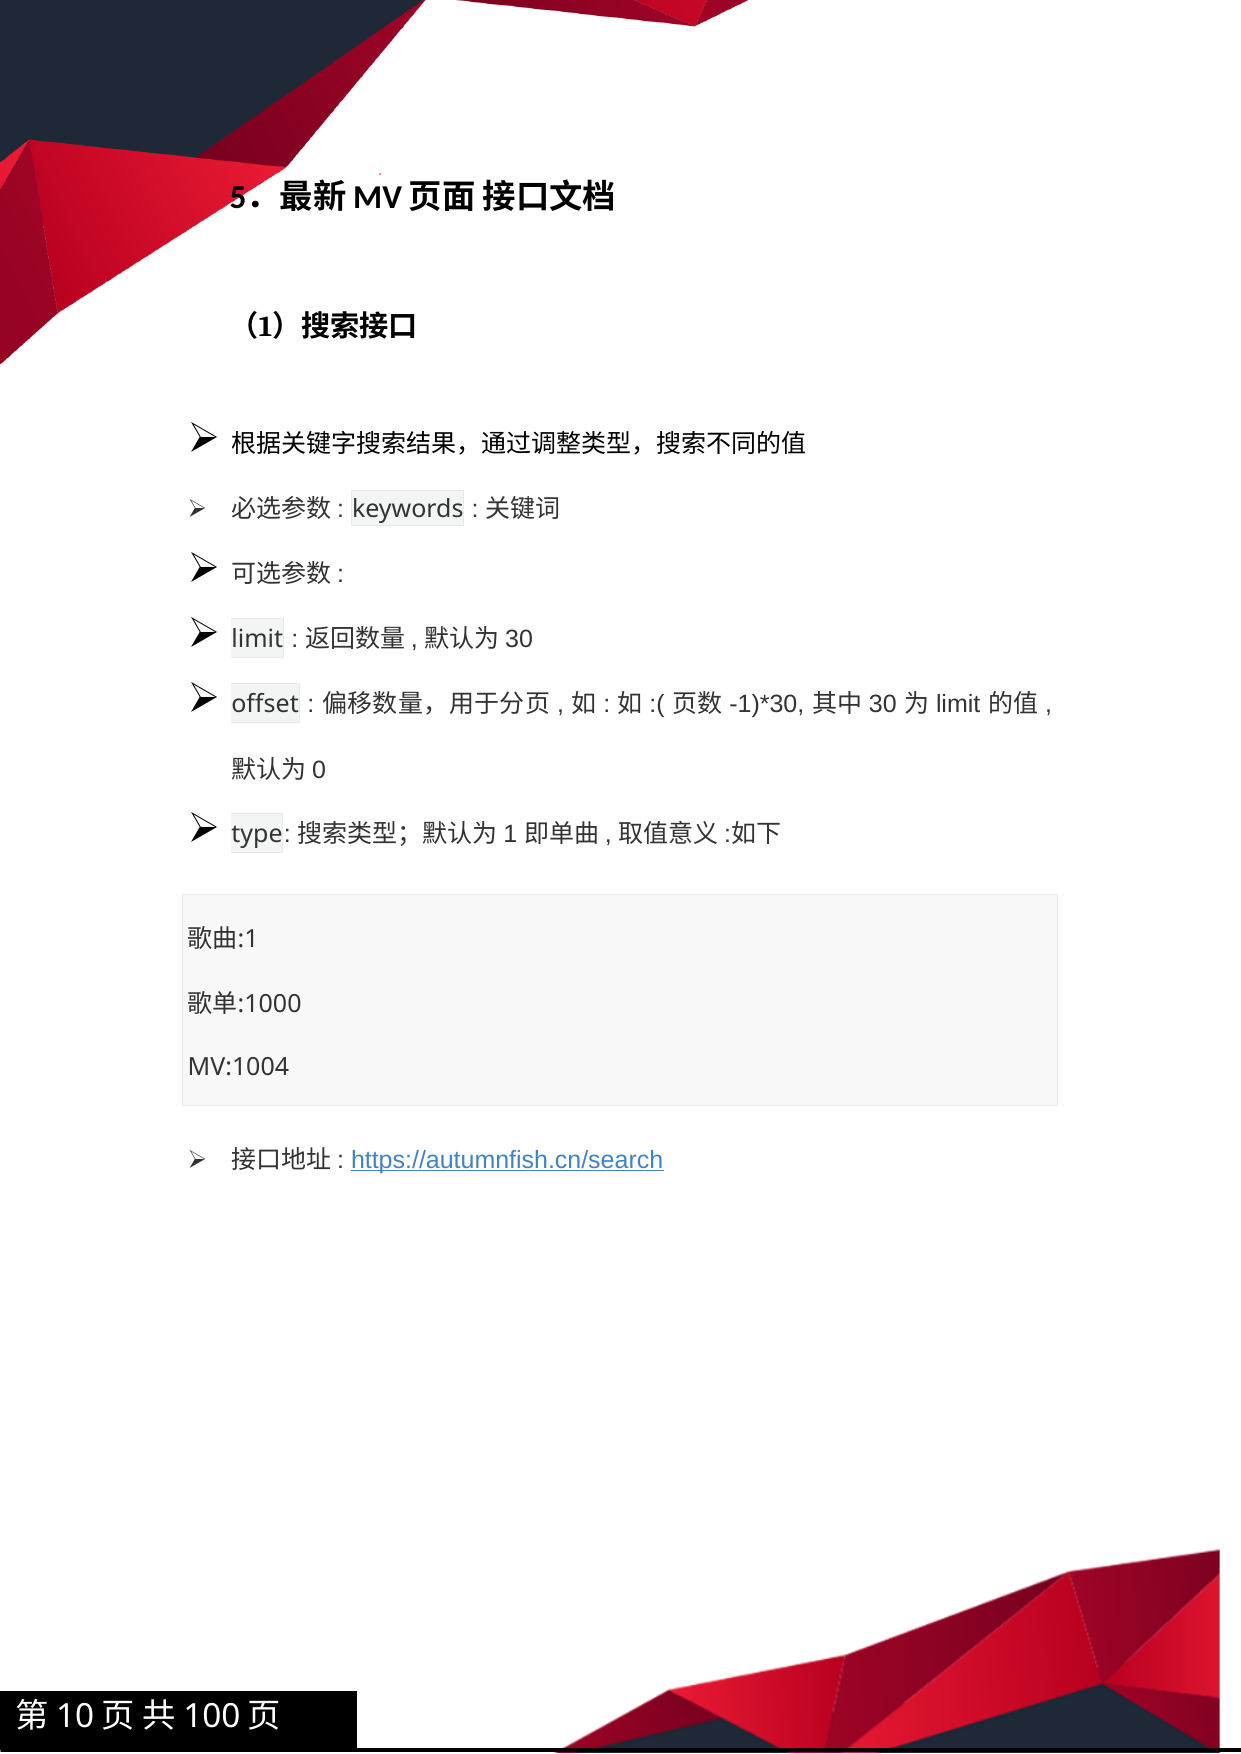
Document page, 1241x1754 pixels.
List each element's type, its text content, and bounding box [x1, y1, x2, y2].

list offset : 偏移数量，用于分页 , 如 : 如 :( 页数 -1)*30, 其中 30 为 limit 的值 , 默认为 0 [187, 670, 1053, 800]
picture [0, 0, 777, 387]
list 根据关键字搜索结果，通过调整类型，搜索不同的值 [187, 410, 978, 475]
picture [0, 1488, 1241, 1753]
list 必选参数 : keywords : 关键词 [187, 475, 1053, 540]
list type: 搜索类型；默认为 1 即单曲 , 取值意义 :如下 [187, 800, 1053, 865]
list 可选参数 : [187, 540, 1053, 605]
list limit : 返回数量 , 默认为 30 [187, 605, 1053, 670]
list 接口地址 : https://autumnfish.cn/search [187, 1125, 1053, 1190]
subtitle 搜索接口 [187, 291, 1053, 356]
subtitle 最新MV页面 接口文档 [187, 162, 1053, 227]
list 歌曲:1 歌单:1000 MV:1004 [183, 895, 1057, 1105]
